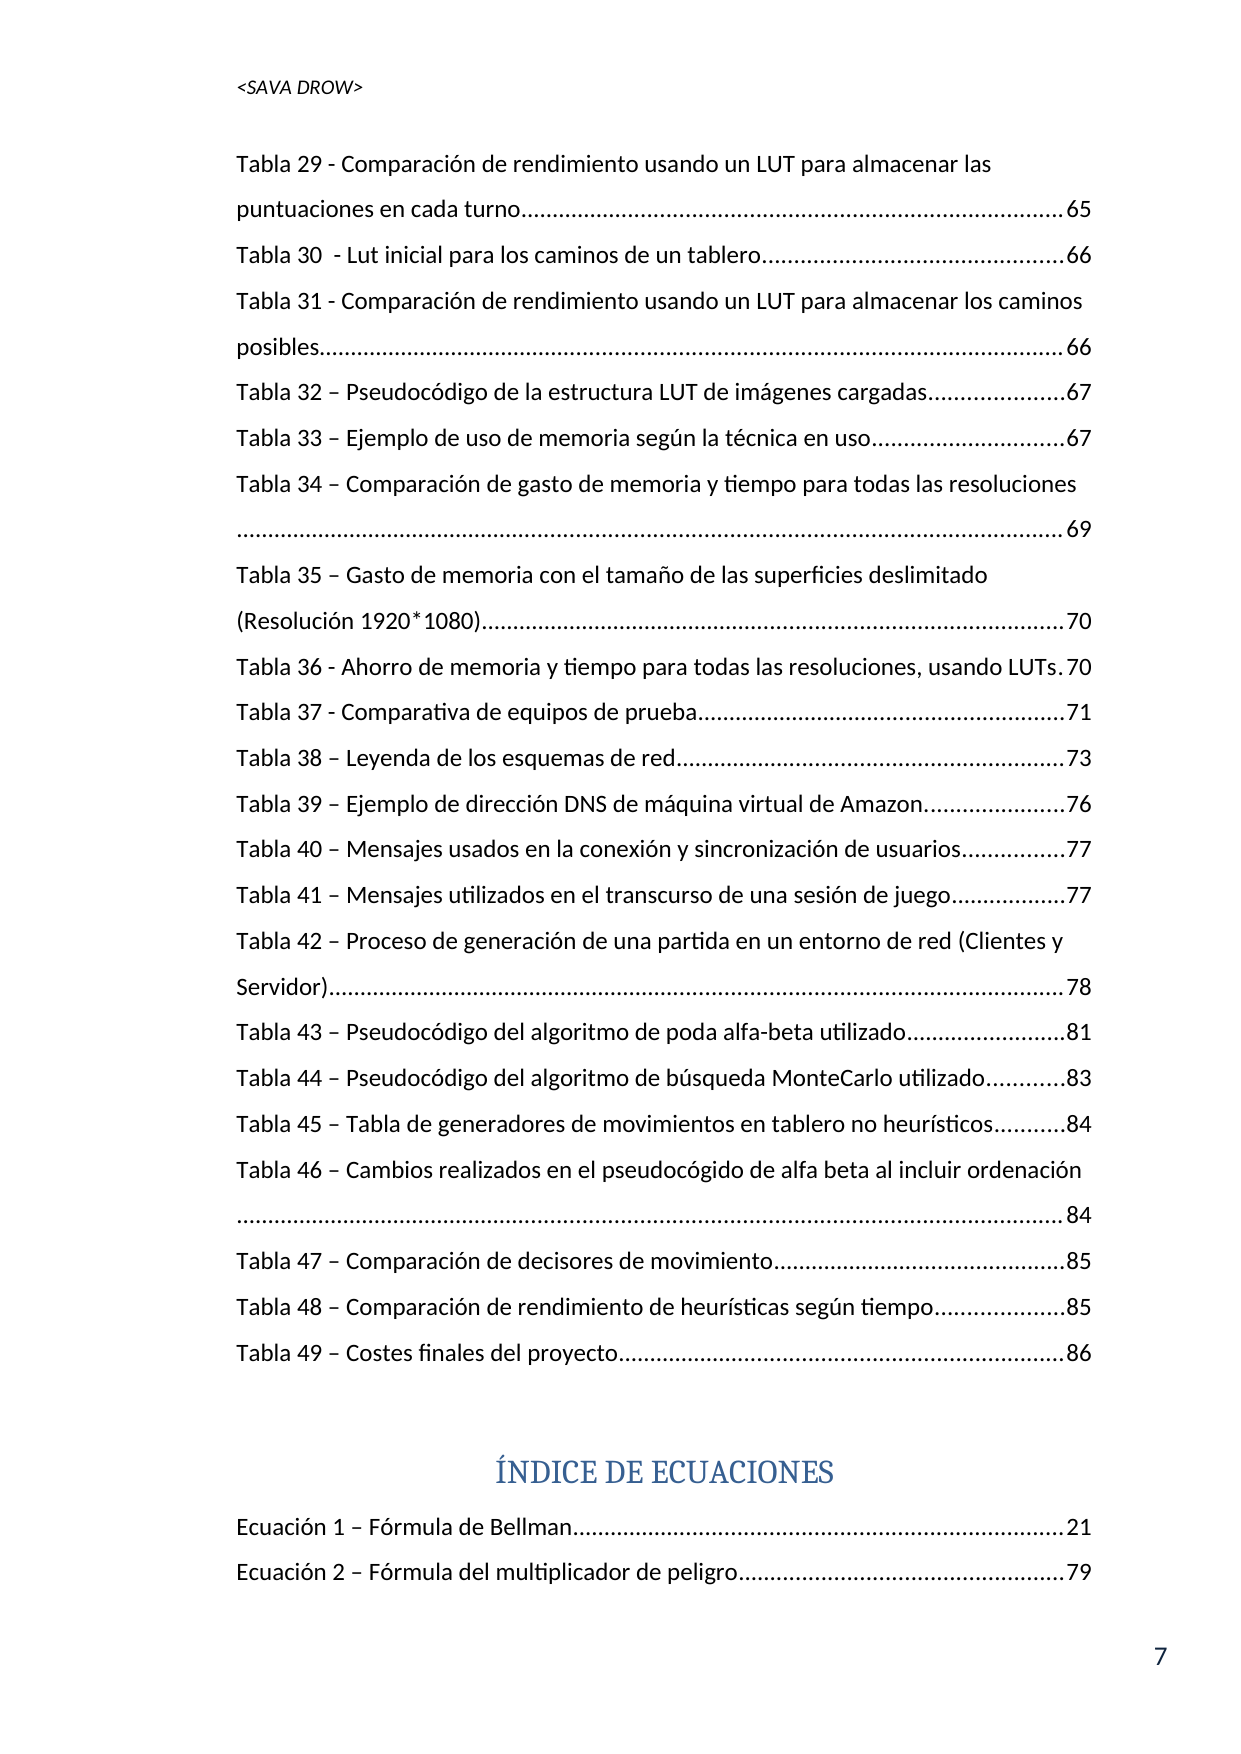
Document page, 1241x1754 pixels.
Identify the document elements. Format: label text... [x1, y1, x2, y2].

text Ecuación 1 – Fórmula de Bellman 21 [236, 1511, 1092, 1541]
text Tabla 44 – Pseudocódigo del algoritmo de búsqueda MonteCarlo utilizado 83 [236, 1062, 1092, 1093]
text Tabla 41 – Mensajes utilizados en el transcurso de una sesión de juego 77 [236, 879, 1092, 910]
text Tabla 45 – Tabla de generadores de movimientos en tablero no heurísticos 84 [236, 1108, 1092, 1138]
text Tabla 42 – Proceso de generación de una partida en un entorno de red (Clientes y Servidor) 78 [236, 925, 1092, 1001]
text Tabla 34 – Comparación de gasto de memoria y tiempo para todas las resoluciones 69 [236, 468, 1092, 544]
text Tabla 49 – Costes finales del proyecto 86 [236, 1337, 1092, 1367]
text Tabla 48 – Comparación de rendimiento de heurísticas según tiempo 85 [236, 1291, 1092, 1321]
text Tabla 37 - Comparativa de equipos de prueba 71 [236, 696, 1092, 727]
text Tabla 38 – Leyenda de los esquemas de red 73 [236, 742, 1092, 773]
text Tabla 31 - Comparación de rendimiento usando un LUT para almacenar los caminos posibles 66 [236, 285, 1092, 361]
text Tabla 40 – Mensajes usados en la conexión y sincronización de usuarios 77 [236, 834, 1092, 864]
text Tabla 33 – Ejemplo de uso de memoria según la técnica en uso 67 [236, 422, 1092, 453]
text Tabla 35 – Gasto de memoria con el tamaño de las superficies deslimitado (Resolución 1920*1080) 70 [236, 559, 1092, 636]
text Ecuación 2 – Fórmula del multiplicador de peligro 79 [236, 1556, 1092, 1587]
text Tabla 39 – Ejemplo de dirección DNS de máquina virtual de Amazon. 76 [236, 788, 1092, 818]
text Tabla 32 – Pseudocódigo de la estructura LUT de imágenes cargadas 67 [236, 376, 1092, 407]
subtitle ÍNDICE DE ECUACIONES [236, 1453, 1092, 1491]
text Tabla 30 - Lut inicial para los caminos de un tablero 66 [236, 239, 1092, 270]
text Tabla 36 - Ahorro de memoria y tiempo para todas las resoluciones, usando LUTs 70 [236, 651, 1092, 681]
text Tabla 46 – Cambios realizados en el pseudocógido de alfa beta al incluir ordenación 84 [236, 1154, 1092, 1230]
text Tabla 47 – Comparación de decisores de movimiento 85 [236, 1245, 1092, 1276]
text Tabla 29 - Comparación de rendimiento usando un LUT para almacenar las puntuaciones en cada turno 65 [236, 148, 1092, 224]
text Tabla 43 – Pseudocódigo del algoritmo de poda alfa-beta utilizado 81 [236, 1017, 1092, 1047]
